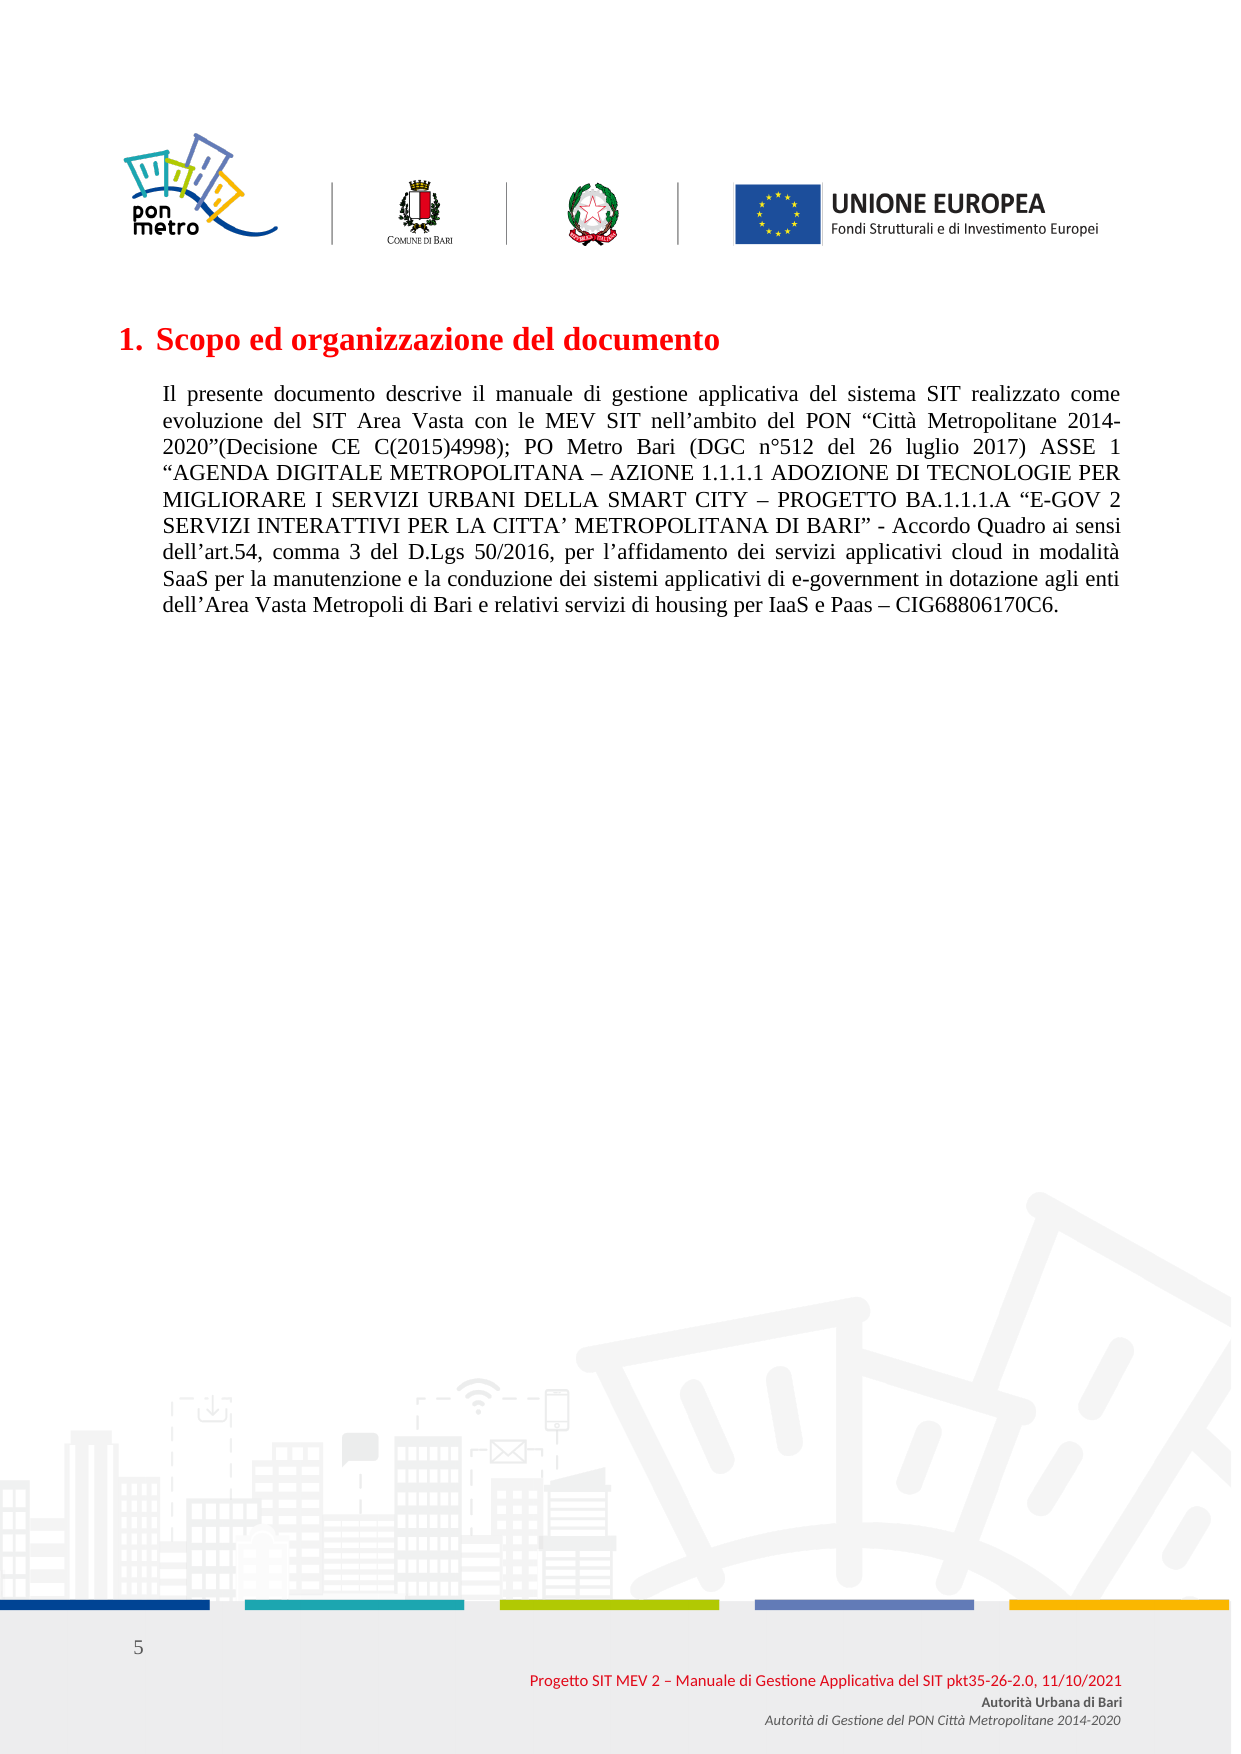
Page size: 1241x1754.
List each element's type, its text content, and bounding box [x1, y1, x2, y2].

picture [118, 75, 1105, 282]
picture [0, 1174, 1232, 1754]
text Il presente documento descrive il manuale di gestione applicativa del sistema SIT realizzato come evoluzione del SIT Area Vasta con le MEV SIT nell’ambito del PON “Città Metropolitane 2014-2020”(Decisione CE C(2015)4998); PO Metro Bari (DGC n°512 del 26 luglio 2017) ASSE 1 “AGENDA DIGITALE METROPOLITANA – AZIONE 1.1.1.1 ADOZIONE DI TECNOLOGIE PER MIGLIORARE I SERVIZI URBANI DELLA SMART CITY – PROGETTO BA.1.1.1.A “E-GOV 2 SERVIZI INTERATTIVI PER LA CITTA’ METROPOLITANA DI BARI” - Accordo Quadro ai sensi dell’art.54, comma 3 del D.Lgs 50/2016, per l’affidamento dei servizi applicativi cloud in modalità SaaS per la manutenzione e la conduzione dei sistemi applicativi di e-government in dotazione agli enti dell’Area Vasta Metropoli di Bari e relativi servizi di housing per IaaS e Paas – CIG68806170C6. [162, 380, 1122, 617]
subtitle Scopo ed organizzazione del documento [118, 319, 1122, 357]
